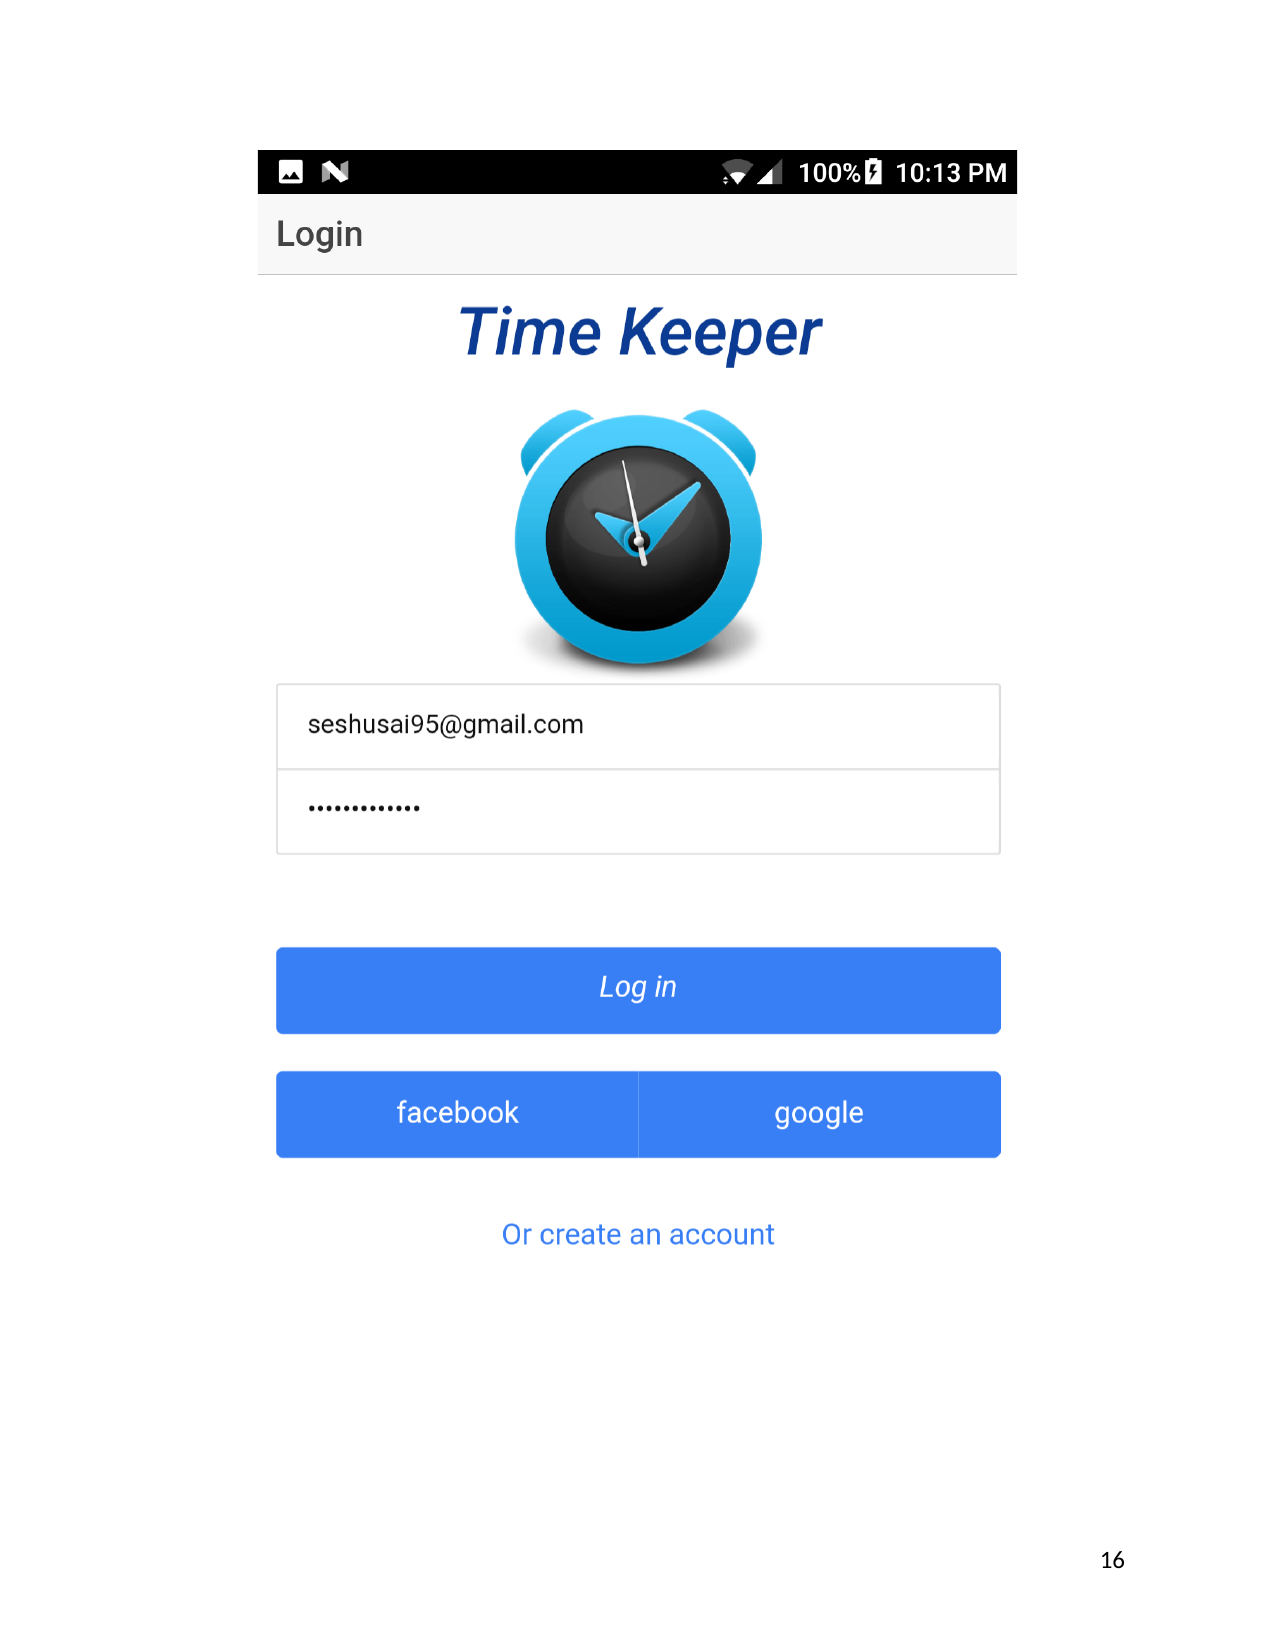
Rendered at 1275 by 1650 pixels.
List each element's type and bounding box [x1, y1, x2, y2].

picture [257, 150, 1018, 1500]
